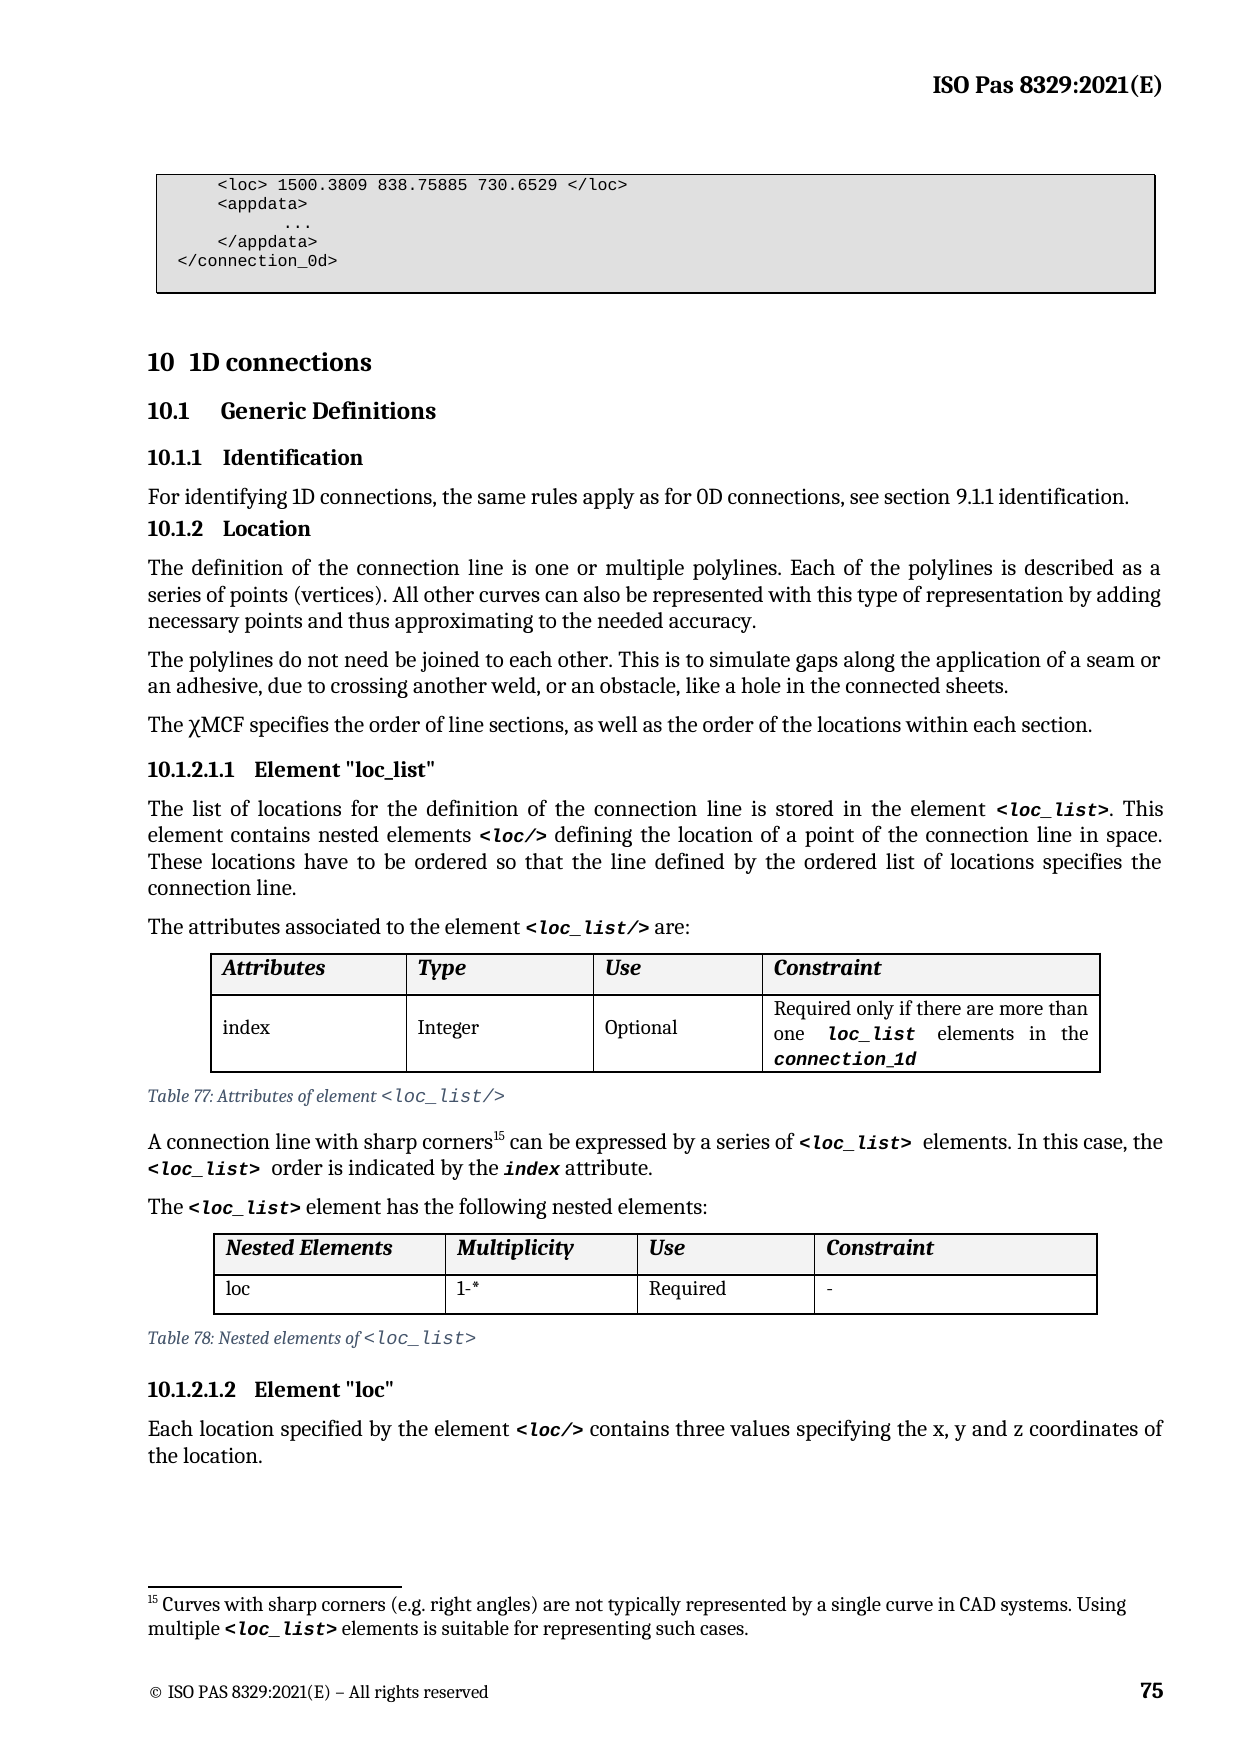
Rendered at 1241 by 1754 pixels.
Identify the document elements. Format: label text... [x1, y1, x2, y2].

text Each location specified by the element <loc/> contains three values specifying the x, y and z coordinates of the location. [148, 1416, 1163, 1469]
subtitle Element "loc" [148, 1377, 1163, 1404]
subtitle Identification [148, 445, 1163, 471]
text The list of locations for the definition of the connection line is stored in the element <loc_list>. This element contains nested elements <loc/> defining the location of a point of the connection line in space. These locations have to be ordered so that the line defined by the ordered list of locations specifies the connection line. [148, 796, 1163, 901]
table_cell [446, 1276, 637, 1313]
text ... [157, 212, 1154, 230]
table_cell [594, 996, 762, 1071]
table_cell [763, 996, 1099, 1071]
text The polylines do not need be joined to each other. This is to simulate gaps along the application of a seam or an adhesive, due to crossing another weld, or an obstacle, like a hole in the connected sheets. [148, 647, 1163, 699]
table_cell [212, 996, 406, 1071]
text Table 77: Attributes of element <loc_list/> [148, 1085, 1163, 1108]
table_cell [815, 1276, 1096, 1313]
text A connection line with sharp corners can be expressed by a series of <loc_list> elements. In this case, the <loc_list> order is indicated by the index attribute. [148, 1128, 1163, 1181]
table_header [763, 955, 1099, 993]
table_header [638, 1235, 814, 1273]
text For identifying 1D connections, the same rules apply as for 0D connections, see section 9.1.1 identification. [148, 484, 1163, 510]
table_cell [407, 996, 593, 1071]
subtitle Location [148, 516, 1163, 543]
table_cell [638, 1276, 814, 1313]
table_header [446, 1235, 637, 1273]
text The χMCF specifies the order of line sections, as well as the order of the locations within each section. [148, 712, 1163, 738]
text <loc> 1500.3809 838.75885 730.6529 </loc> [157, 175, 1154, 193]
subtitle 1D connections [148, 347, 1163, 378]
text The definition of the connection line is one or multiple polylines. Each of the polylines is described as a series of points (vertices). All other curves can also be represented with this type of representation by adding necessary points and thus approximating to the needed accuracy. [148, 555, 1163, 634]
text The attributes associated to the element <loc_list/> are: [148, 914, 1163, 940]
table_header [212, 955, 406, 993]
subtitle Element "loc_list" [148, 757, 1163, 783]
text <appdata> [157, 193, 1154, 212]
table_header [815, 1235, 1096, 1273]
text </connection_0d> [157, 249, 1154, 268]
text Table 78: Nested elements of <loc_list> [148, 1328, 1163, 1350]
text The <loc_list> element has the following nested elements: [148, 1194, 1163, 1220]
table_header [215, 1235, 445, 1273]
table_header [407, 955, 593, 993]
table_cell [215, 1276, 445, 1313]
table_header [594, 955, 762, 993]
text </appdata> [157, 230, 1154, 249]
subtitle Generic Definitions [148, 397, 1163, 426]
